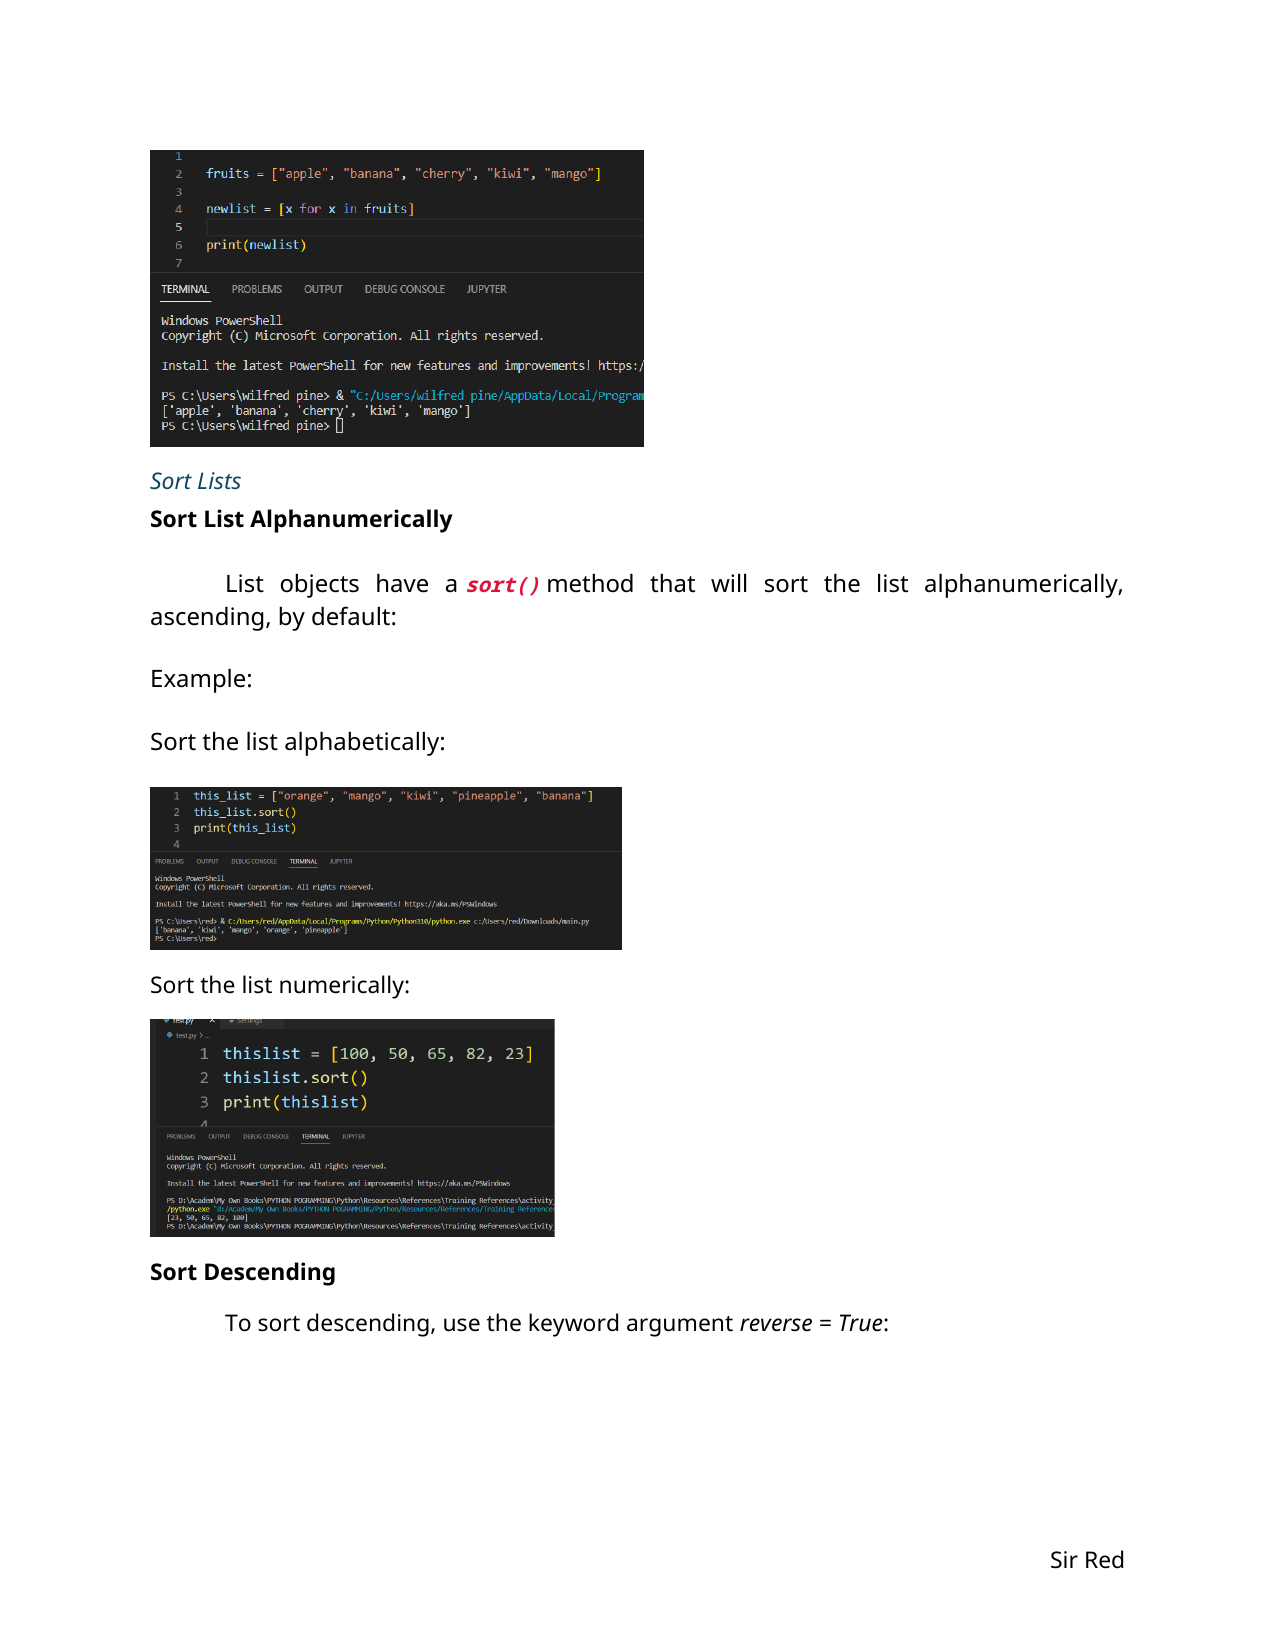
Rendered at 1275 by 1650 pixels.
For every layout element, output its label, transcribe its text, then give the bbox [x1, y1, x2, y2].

text Sort the list numerically: [150, 969, 1125, 1000]
text Example: [150, 662, 1125, 695]
text List objects have a sort() method that will sort the list alphanumerically, ascending, by default: [150, 567, 1125, 632]
text Sort the list alphabetically: [150, 725, 1125, 757]
text Sort List Alphanumerically [150, 503, 1125, 534]
text To sort descending, use the keyword argument reverse = True: [150, 1307, 1125, 1338]
text Sort Descending [150, 1256, 1125, 1287]
picture [150, 150, 644, 447]
picture [150, 1019, 555, 1237]
subtitle Sort Lists [150, 465, 1125, 497]
picture [150, 787, 622, 950]
